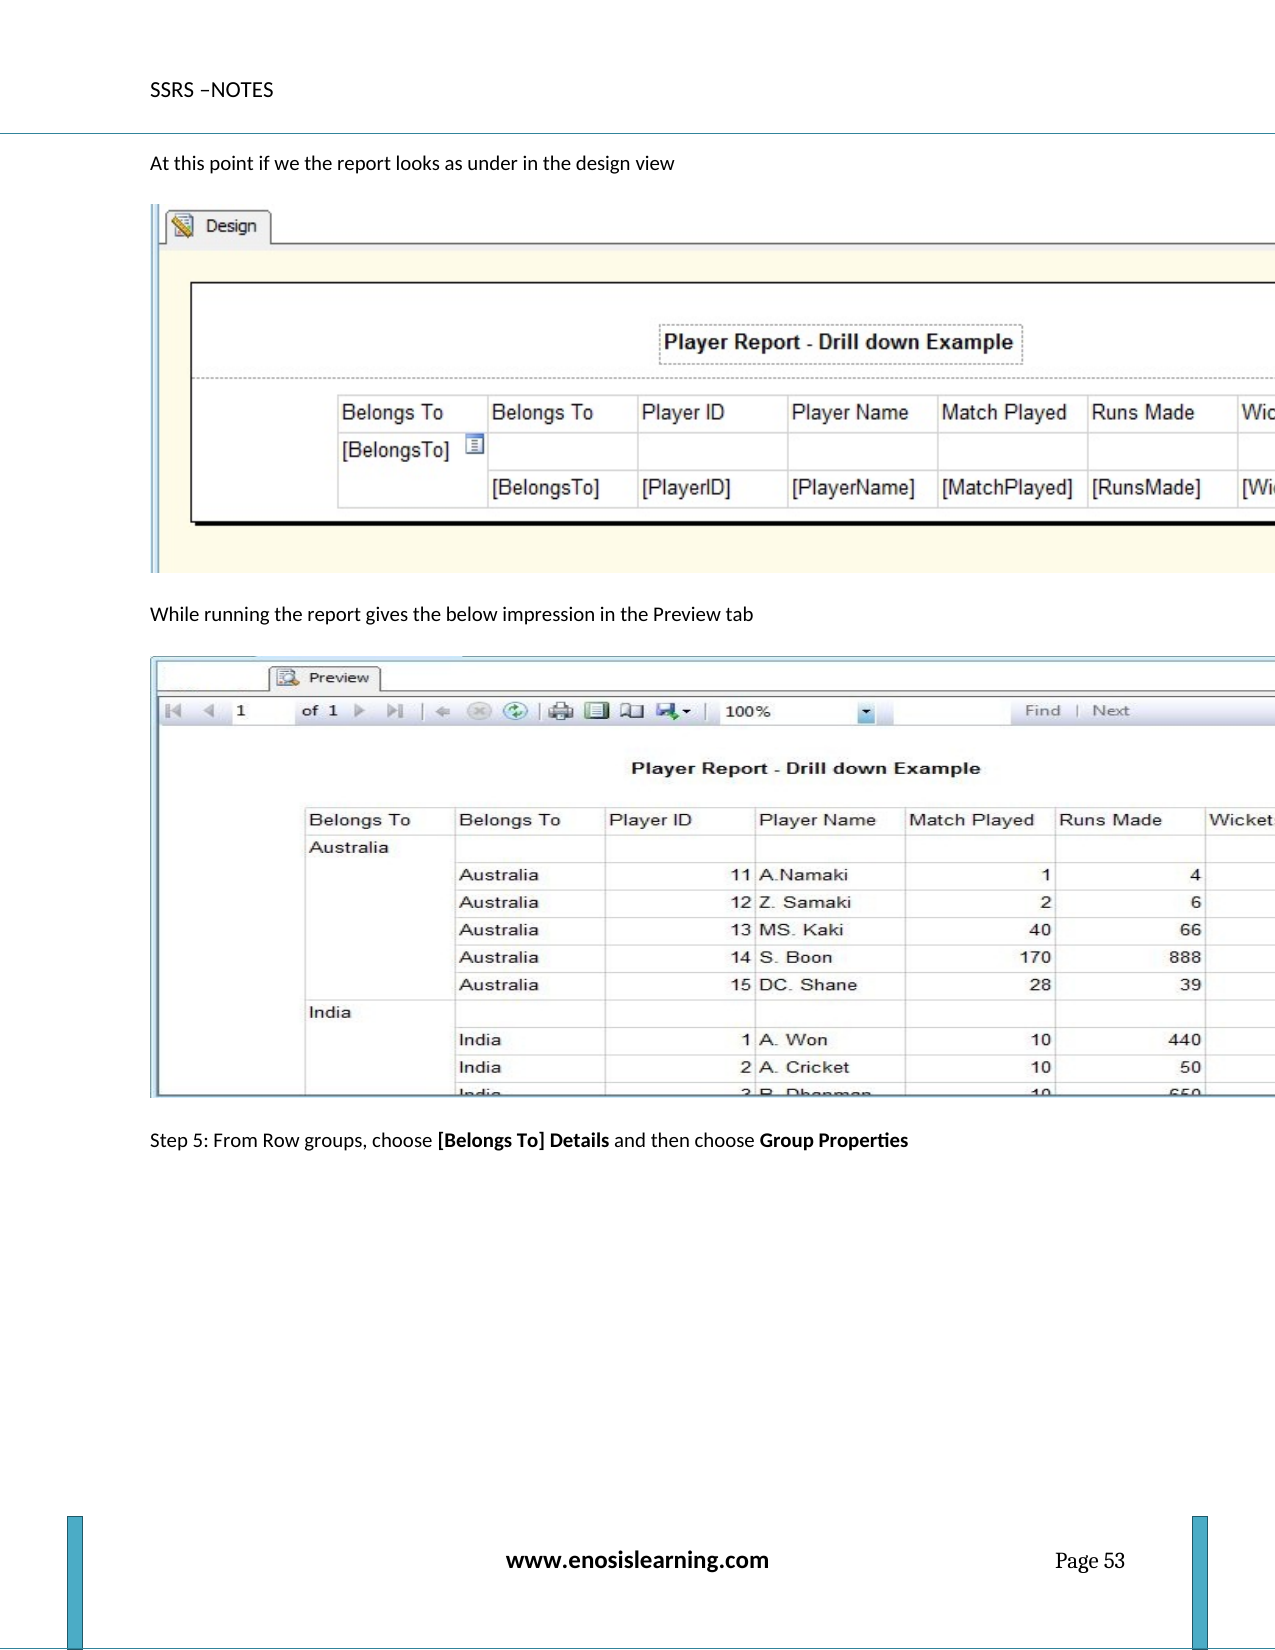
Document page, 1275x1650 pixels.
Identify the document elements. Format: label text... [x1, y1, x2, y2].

picture [150, 204, 1275, 573]
text While running the report gives the below impression in the Preview tab [150, 602, 1125, 627]
text Step 5: From Row groups, choose [Belongs To] Details and then choose Group Properties [150, 1127, 1125, 1152]
text At this point if we the report looks as under in the design view [150, 150, 1125, 175]
picture [150, 656, 1275, 1098]
